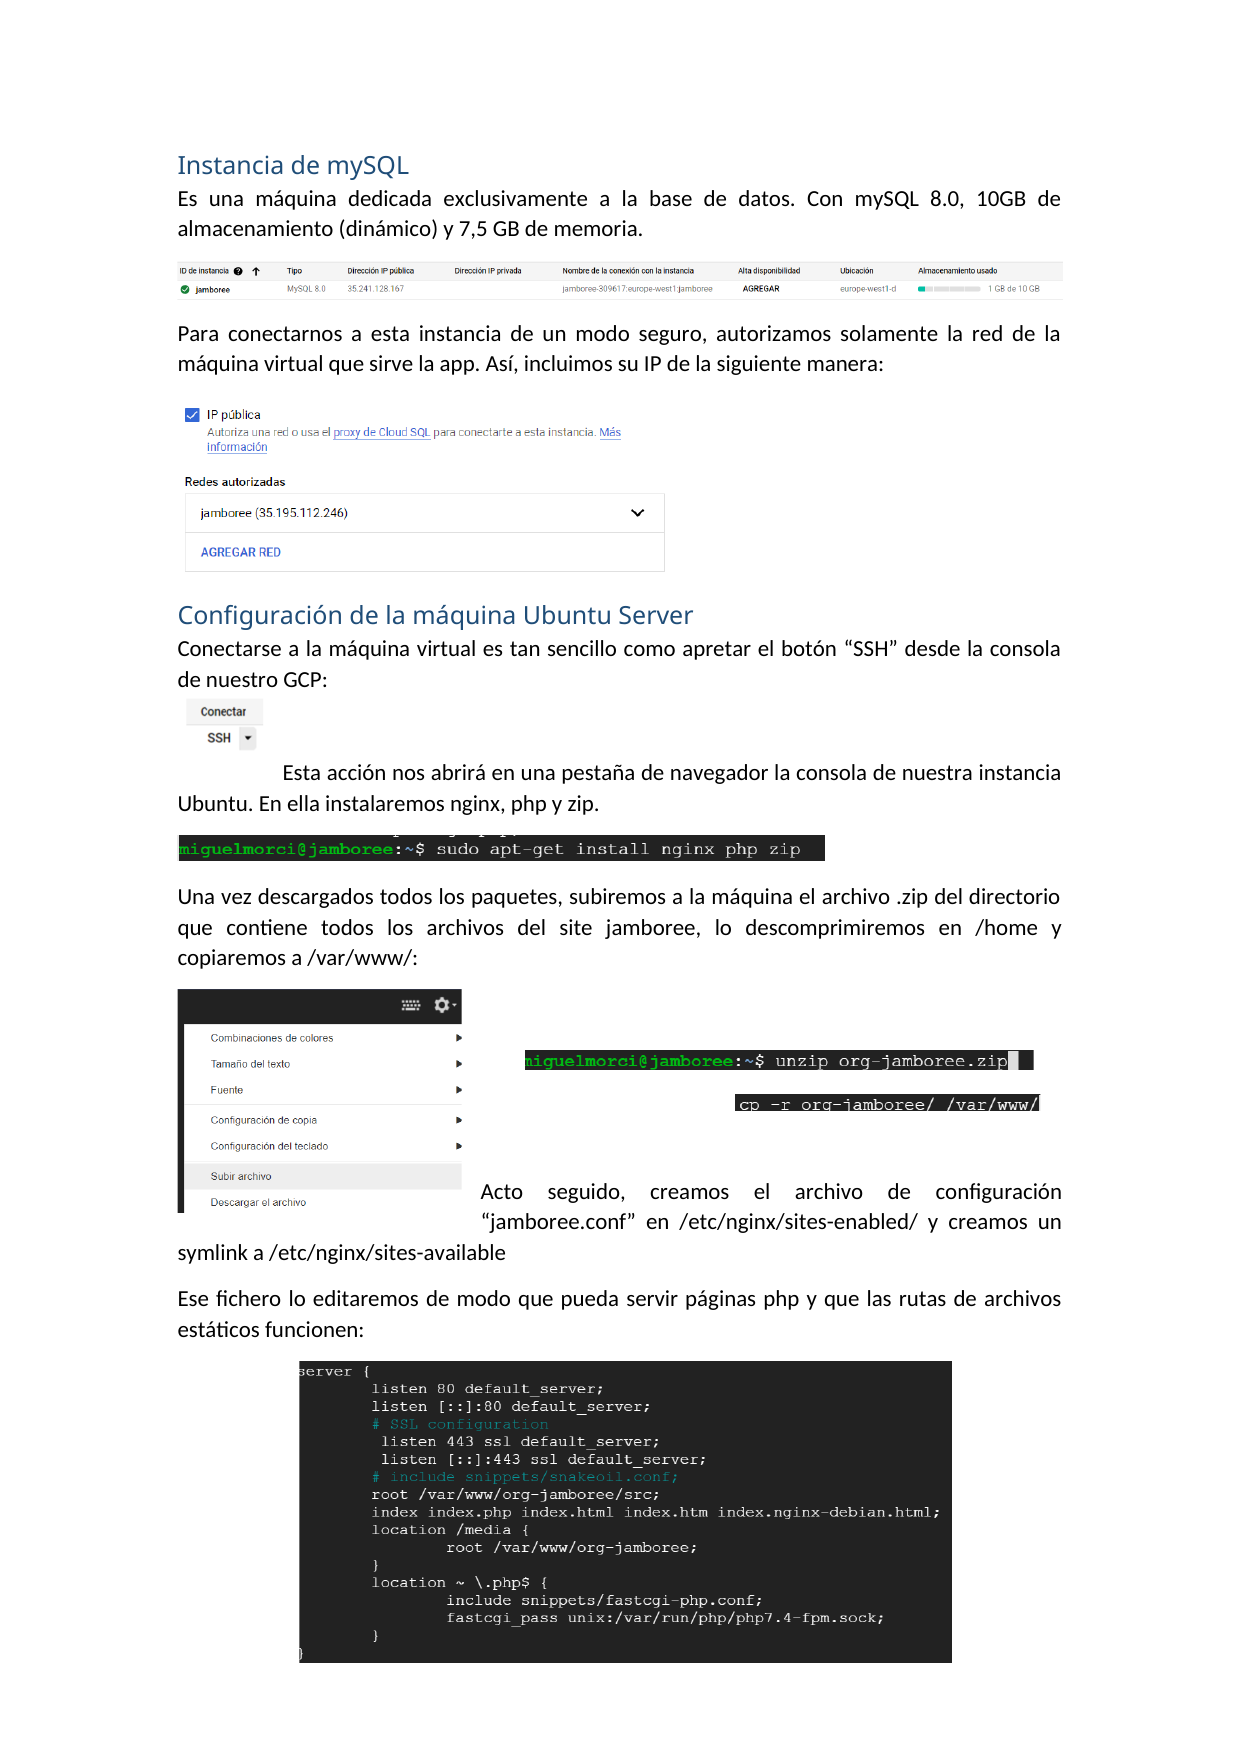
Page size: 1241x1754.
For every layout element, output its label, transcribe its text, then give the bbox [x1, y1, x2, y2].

picture [298, 1361, 952, 1662]
text Una vez descargados todos los paquetes, subiremos a la máquina el archivo .zip del directorio que contiene todos los archivos del site jamboree, lo descomprimiremos en /home y copiaremos a /var/www/: [177, 882, 1063, 971]
text Acto seguido, creamos el archivo de configuración “jamboree.conf” en /etc/nginx/sites-enabled/ y creamos un symlink a /etc/nginx/sites-available [177, 1177, 1063, 1266]
picture [177, 835, 825, 861]
subtitle Instancia de mySQL [177, 148, 1063, 182]
text Es una máquina dedicada exclusivamente a la base de datos. Con mySQL 8.0, 10GB de almacenamiento (dinámico) y 7,5 GB de memoria. [177, 184, 1063, 243]
text Ese fichero lo editaremos de modo que pueda servir páginas php y que las rutas de archivos estáticos funcionen: [177, 1284, 1063, 1343]
picture [177, 989, 462, 1212]
text Para conectarnos a esta instancia de un modo seguro, autorizamos solamente la red de la máquina virtual que sirve la app. Así, incluimos su IP de la siguiente manera: [177, 319, 1063, 377]
picture [734, 1094, 1040, 1111]
picture [524, 1050, 1033, 1069]
picture [177, 261, 1063, 300]
text Esta acción nos abrirá en una pestaña de navegador la consola de nuestra instancia Ubuntu. En ella instalaremos nginx, php y zip. [177, 758, 1063, 817]
picture [185, 693, 264, 750]
subtitle Configuración de la máquina Ubuntu Server [177, 598, 1063, 632]
text Conectarse a la máquina virtual es tan sencillo como apretar el botón “SSH” desde la consola de nuestro GCP: [177, 634, 1063, 693]
picture [177, 395, 667, 579]
